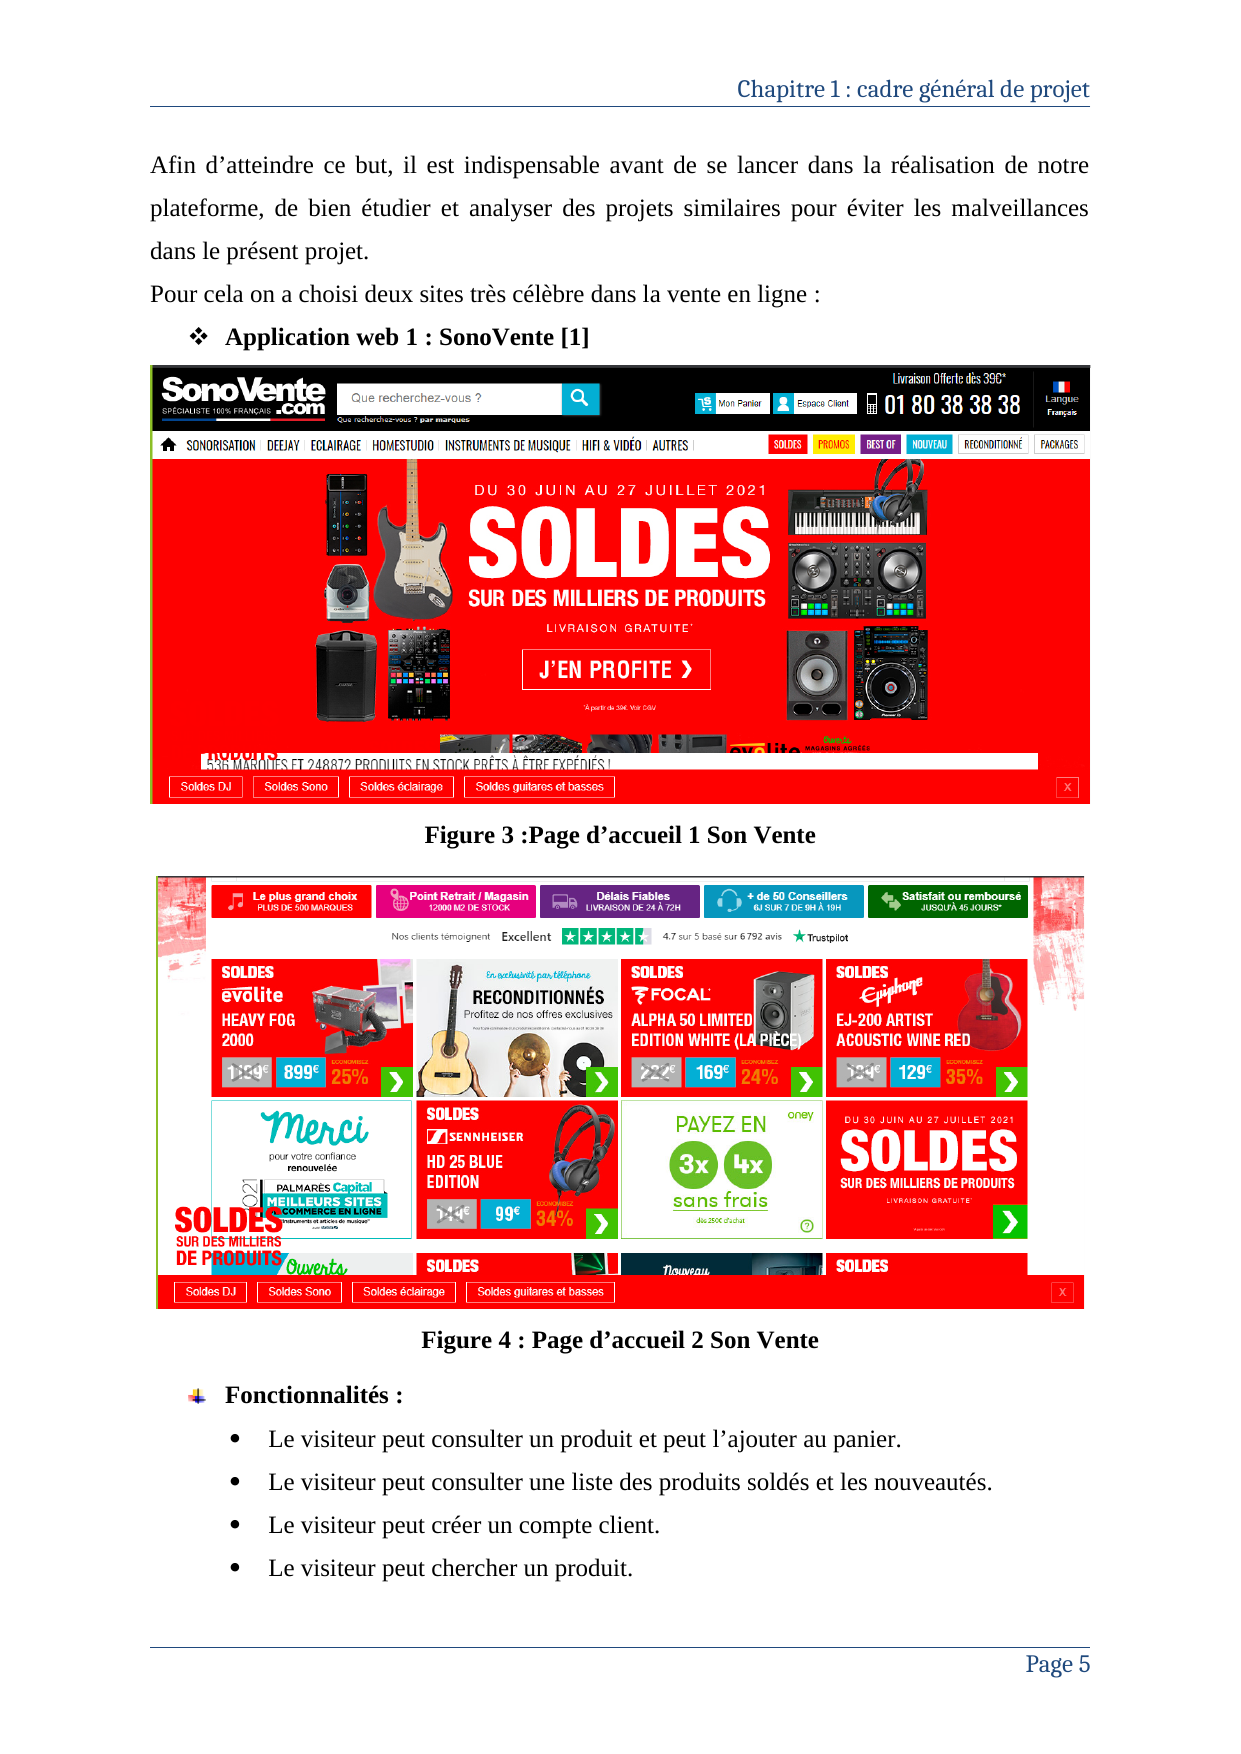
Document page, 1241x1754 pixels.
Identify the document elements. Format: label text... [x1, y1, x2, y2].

list Le visiteur peut consulter un produit et peut l’ajouter au panier. [231, 1424, 1090, 1452]
list Le visiteur peut créer un compte client. [231, 1510, 1090, 1539]
list Le visiteur peut consulter une liste des produits soldés et les nouveautés. [231, 1467, 1090, 1496]
list Le visiteur peut chercher un produit. [231, 1553, 1090, 1582]
text Afin d’atteindre ce but, il est indispensable avant de se lancer dans la réalisation de notre plateforme, de bien étudier et analyser des projets similaires pour éviter les malveillances dans le présent projet. [150, 150, 1090, 265]
list Application web 1 : SonoVente [1] [187, 322, 1090, 351]
picture [150, 365, 1091, 804]
list Fonctionnalités : [187, 1381, 1090, 1409]
picture [188, 1387, 206, 1404]
picture [156, 876, 1085, 1309]
text Pour cela on a choisi deux sites très célèbre dans la vente en ligne : [150, 279, 1090, 308]
